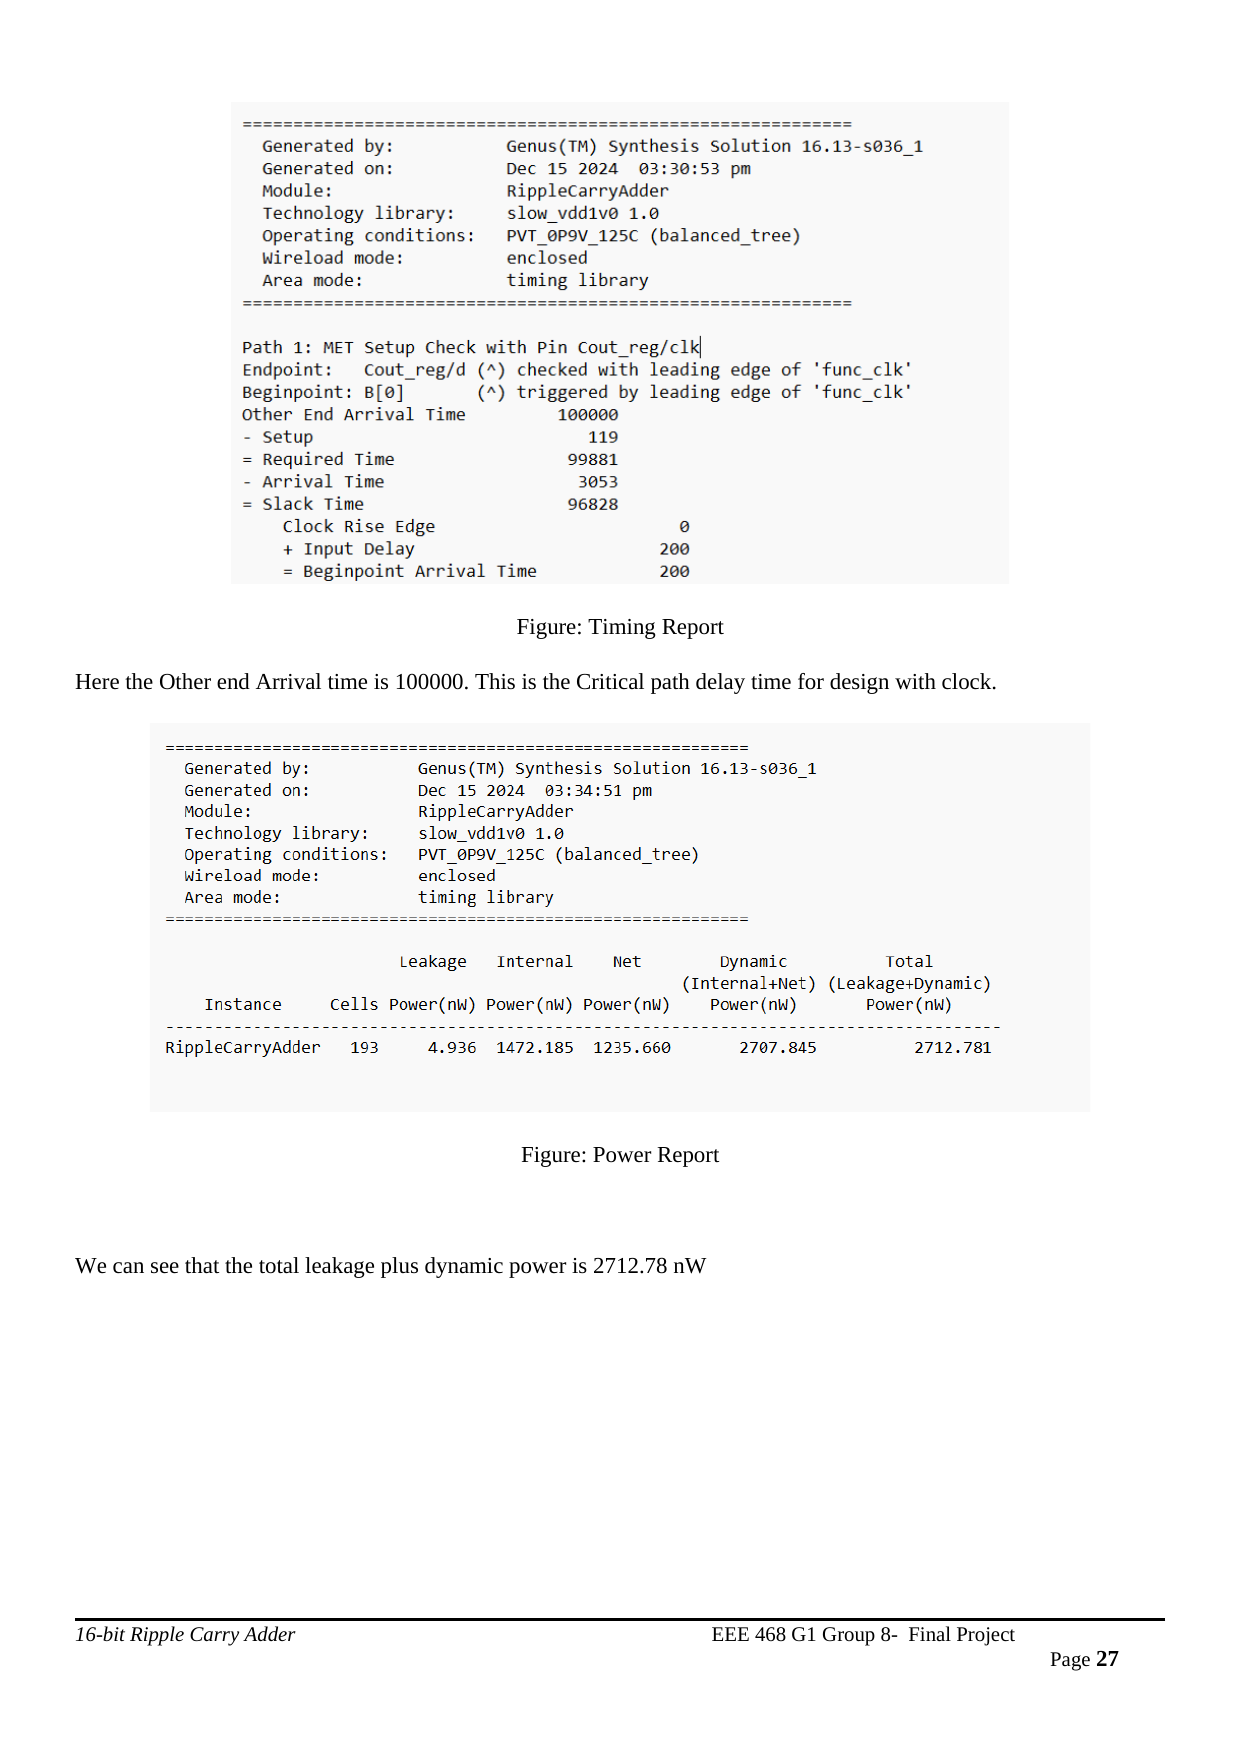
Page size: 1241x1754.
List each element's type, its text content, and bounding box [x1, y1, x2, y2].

text Figure: Timing Report [75, 613, 1165, 639]
picture [149, 723, 1091, 1112]
text Figure: Power Report [75, 1141, 1165, 1167]
text We can see that the total leakage plus dynamic power is 2712.78 nW [75, 1252, 1165, 1278]
picture [231, 102, 1010, 584]
text Here the Other end Arrival time is 100000. This is the Critical path delay time for design with clock. [75, 668, 1165, 695]
